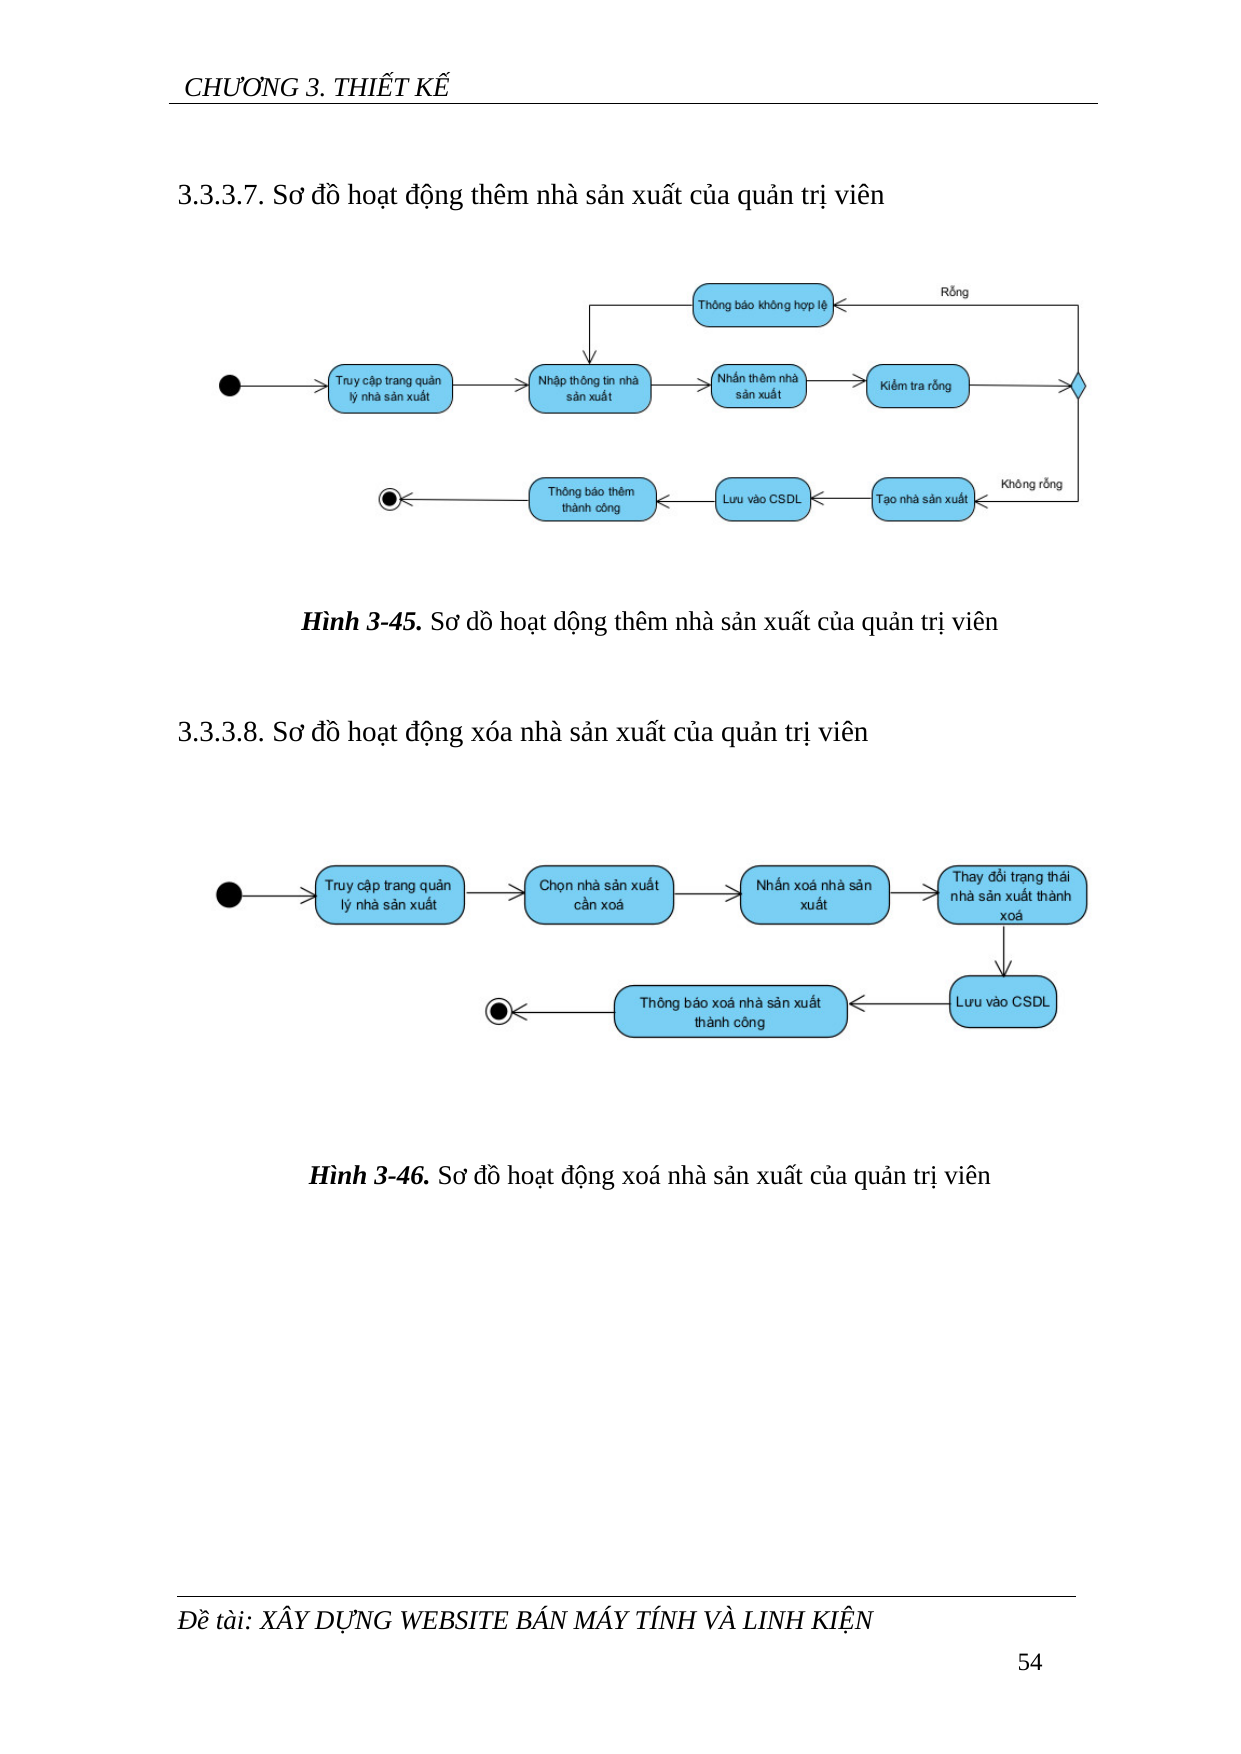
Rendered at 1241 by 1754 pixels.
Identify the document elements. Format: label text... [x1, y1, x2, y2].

subtitle Sơ đồ hoạt động xóa nhà sản xuất của quản trị viên [177, 714, 1122, 748]
picture [177, 240, 1123, 583]
subtitle Sơ đồ hoạt động thêm nhà sản xuất của quản trị viên [177, 177, 1122, 211]
picture [177, 833, 1123, 1081]
